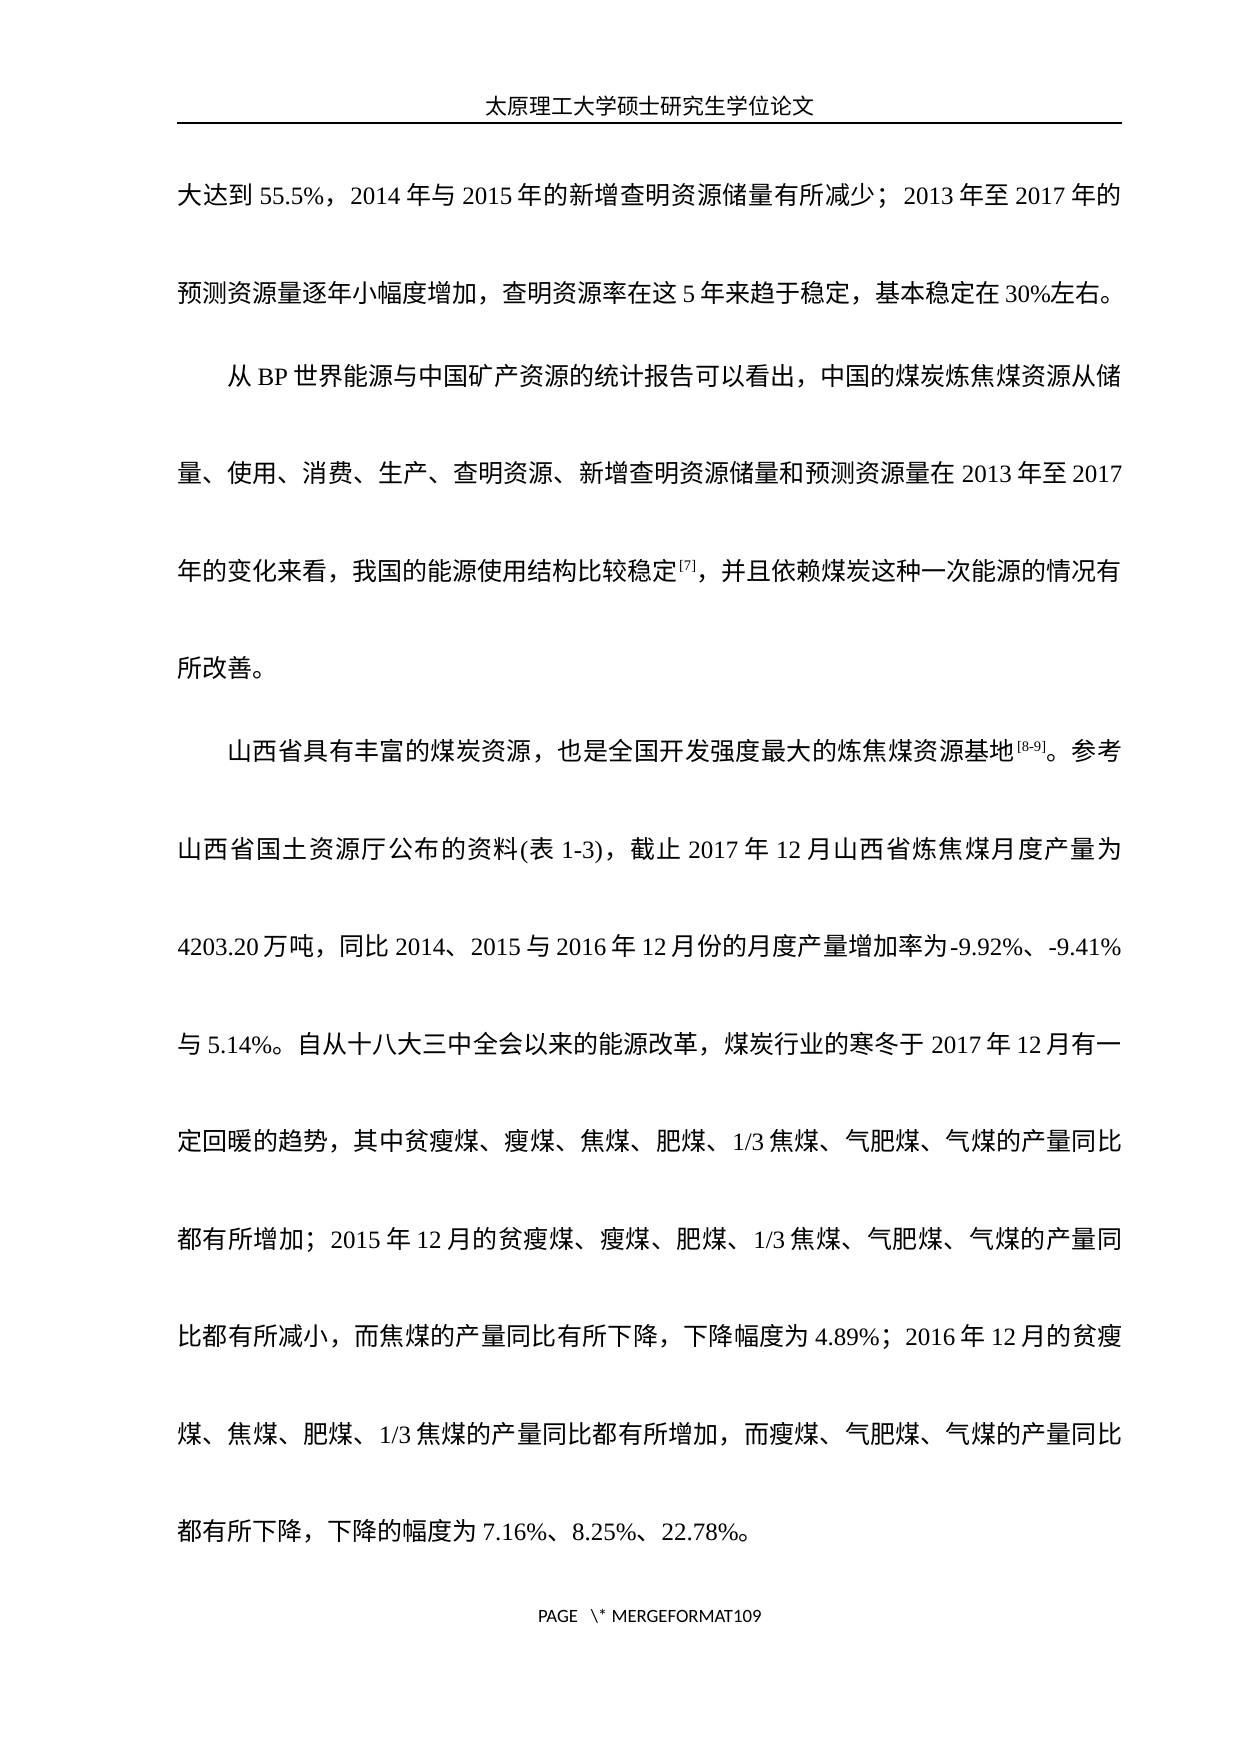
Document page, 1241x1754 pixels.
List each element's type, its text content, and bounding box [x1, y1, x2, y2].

text 山西省具有丰富的煤炭资源，也是全国开发强度最大的炼焦煤资源基地[8-9]。参考山西省国土资源厅公布的资料(表1-3)，截止2017年12月山西省炼焦煤月度产量为4203.20万吨，同比2014、2015与2016年12月份的月度产量增加率为-9.92%、-9.41%与5.14%。自从十八大三中全会以来的能源改革，煤炭行业的寒冬于2017年12月有一定回暖的趋势，其中贫瘦煤、瘦煤、焦煤、肥煤、1/3焦煤、气肥煤、气煤的产量同比都有所增加；2015年12月的贫瘦煤、瘦煤、肥煤、1/3焦煤、气肥煤、气煤的产量同比都有所减小，而焦煤的产量同比有所下降，下降幅度为4.89%；2016年12月的贫瘦煤、焦煤、肥煤、1/3焦煤的产量同比都有所增加，而瘦煤、气肥煤、气煤的产量同比都有所下降，下降的幅度为7.16%、8.25%、22.78%。 [177, 717, 1122, 1562]
text 从BP世界能源与中国矿产资源的统计报告可以看出，中国的煤炭炼焦煤资源从储量、使用、消费、生产、查明资源、新增查明资源储量和预测资源量在2013年至2017年的变化来看，我国的能源使用结构比较稳定[7]，并且依赖煤炭这种一次能源的情况有所改善。 [177, 342, 1122, 699]
